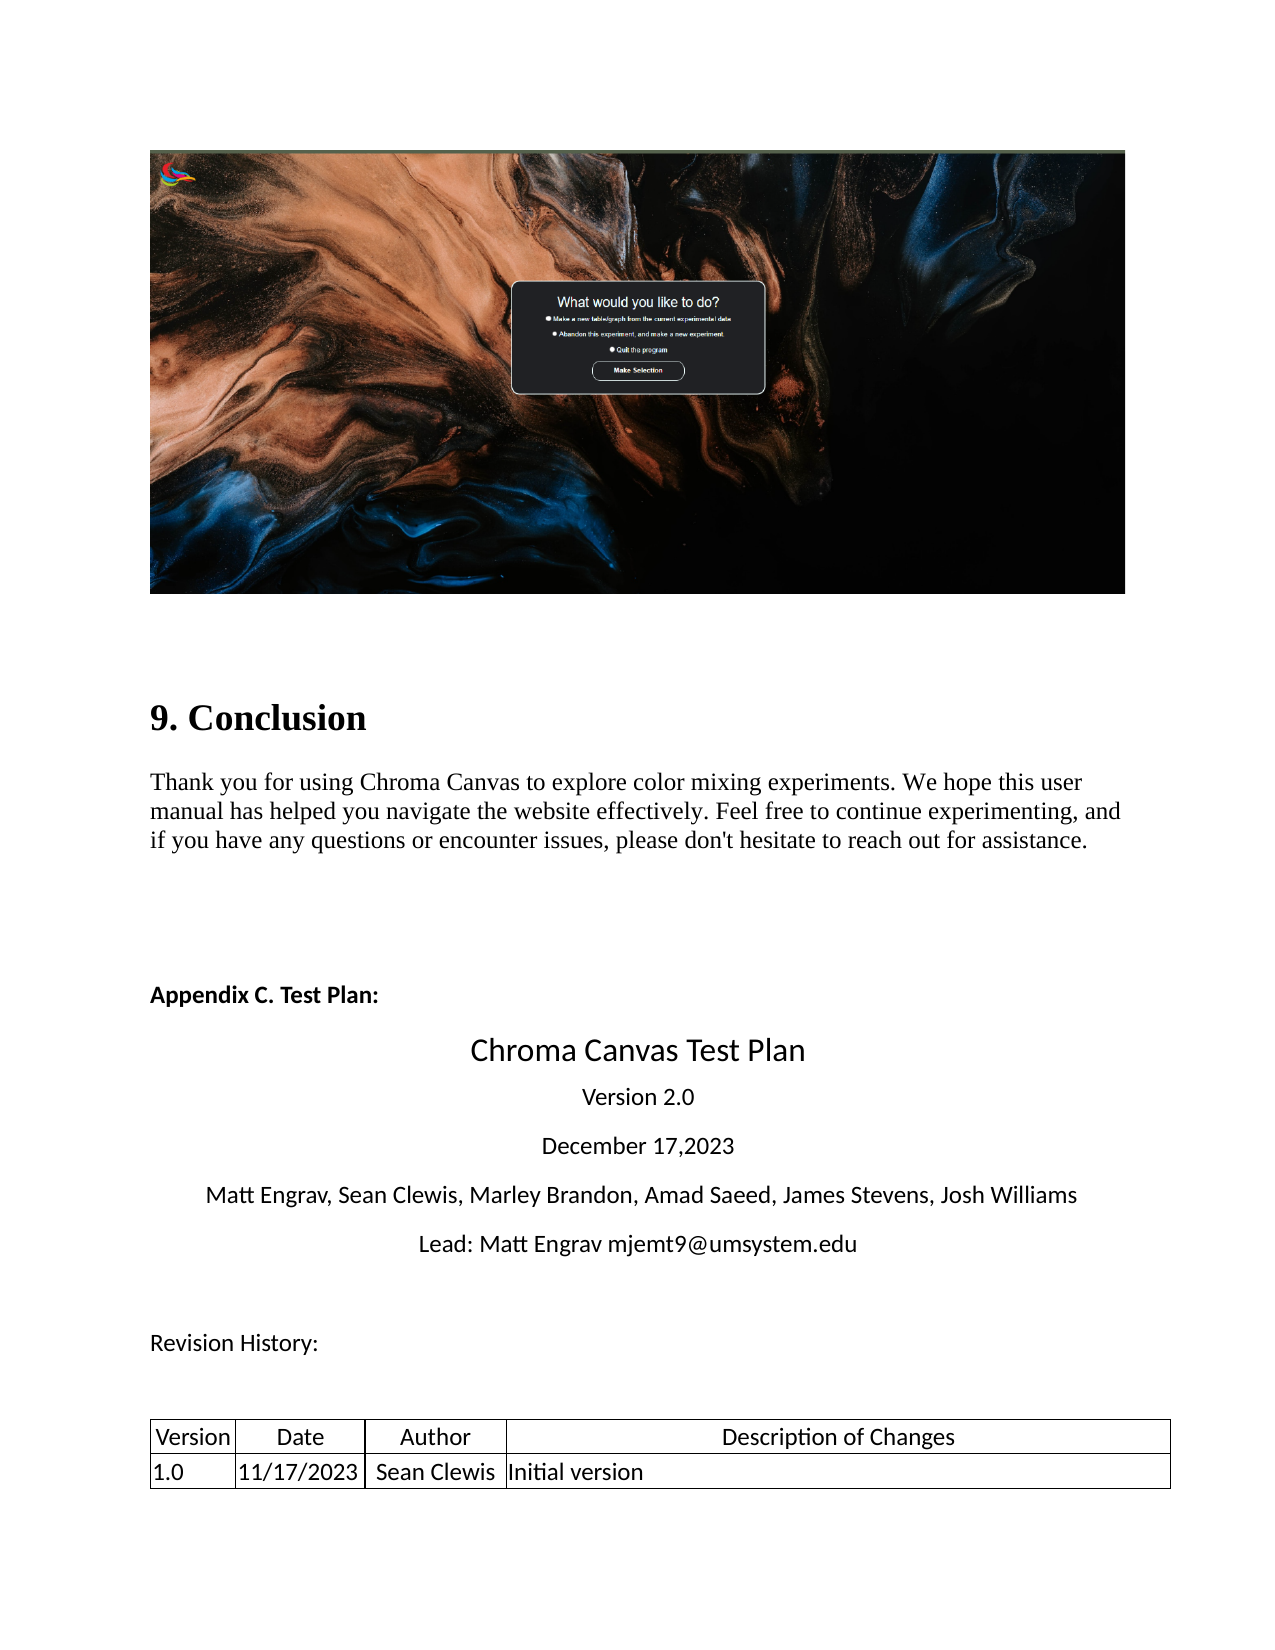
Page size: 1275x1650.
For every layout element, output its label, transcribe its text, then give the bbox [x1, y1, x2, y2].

text Matt Engrav, Sean Clewis, Marley Brandon, Amad Saeed, James Stevens, Josh Williams [150, 1179, 1078, 1210]
table_cell Initial version [507, 1454, 1170, 1488]
text December 17,2023 [151, 1130, 1125, 1161]
text Version 2.0 [151, 1081, 1125, 1112]
text Lead: Matt Engrav mjemt9@umsystem.edu [151, 1229, 1125, 1259]
table_header Date [236, 1420, 364, 1453]
text 9. Conclusion [150, 695, 1125, 738]
table_header Author [366, 1420, 506, 1453]
table_cell Sean Clewis [366, 1454, 506, 1488]
table_cell 11/17/2023 [236, 1454, 364, 1488]
table_header Version [151, 1420, 235, 1453]
text Chroma Canvas Test Plan [151, 1029, 1125, 1070]
text Appendix C. Test Plan: [150, 979, 1125, 1010]
table_cell 1.0 [151, 1454, 235, 1488]
text Thank you for using Chroma Canvas to explore color mixing experiments. We hope this user manual has helped you navigate the website effectively. Feel free to continue experimenting, and if you have any questions or encounter issues, please don't hesitate to reach out for assistance. [150, 767, 1125, 854]
table_header Description of Changes [507, 1420, 1170, 1453]
picture [150, 150, 1125, 594]
text Revision History: [150, 1327, 1125, 1358]
